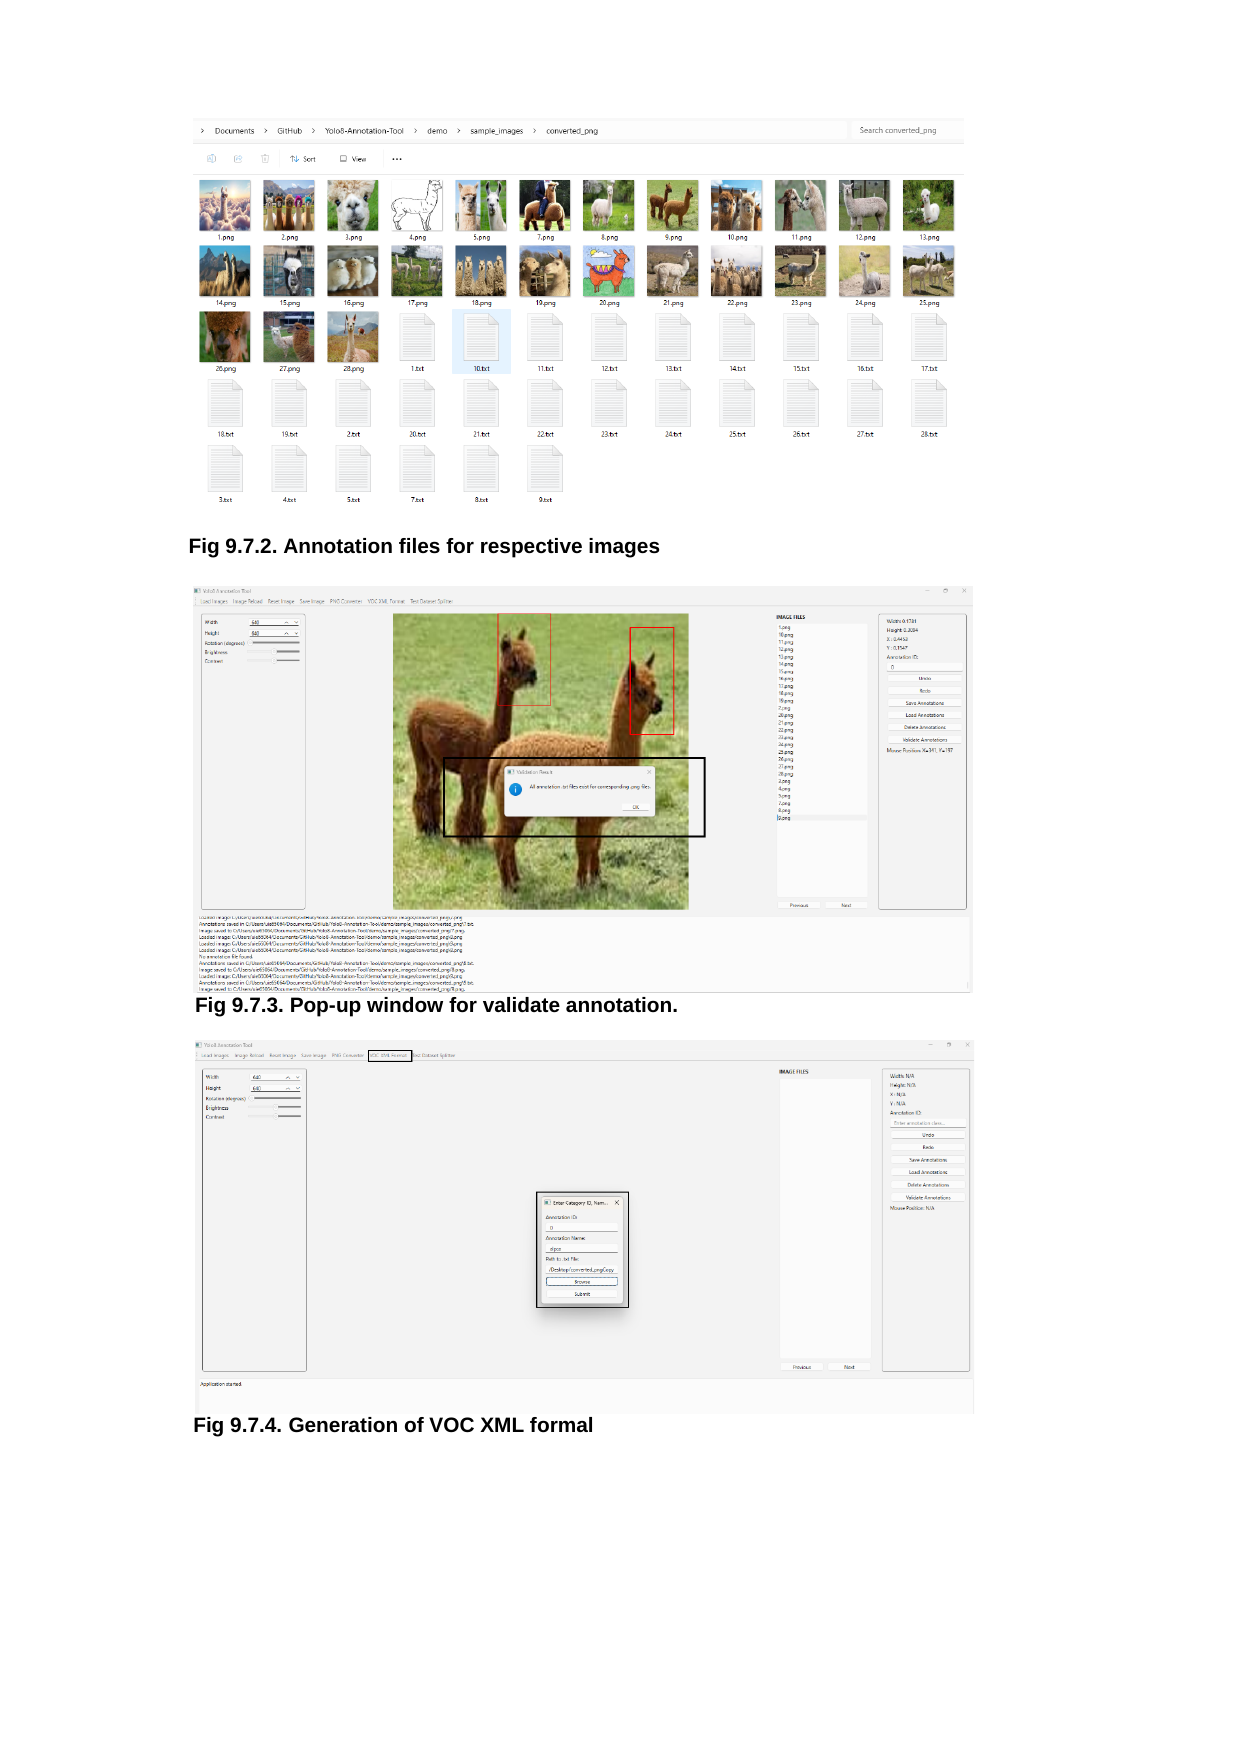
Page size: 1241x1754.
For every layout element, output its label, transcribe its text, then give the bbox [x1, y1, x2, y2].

subtitle Fig 9.7.4. Generation of VOC XML formal [118, 1413, 1122, 1437]
picture [193, 1040, 975, 1414]
picture [193, 118, 964, 534]
picture [193, 586, 973, 993]
subtitle Fig 9.7.3. Pop-up window for validate annotation. [118, 992, 1122, 1016]
subtitle Fig 9.7.2. Annotation files for respective images [118, 534, 1122, 558]
